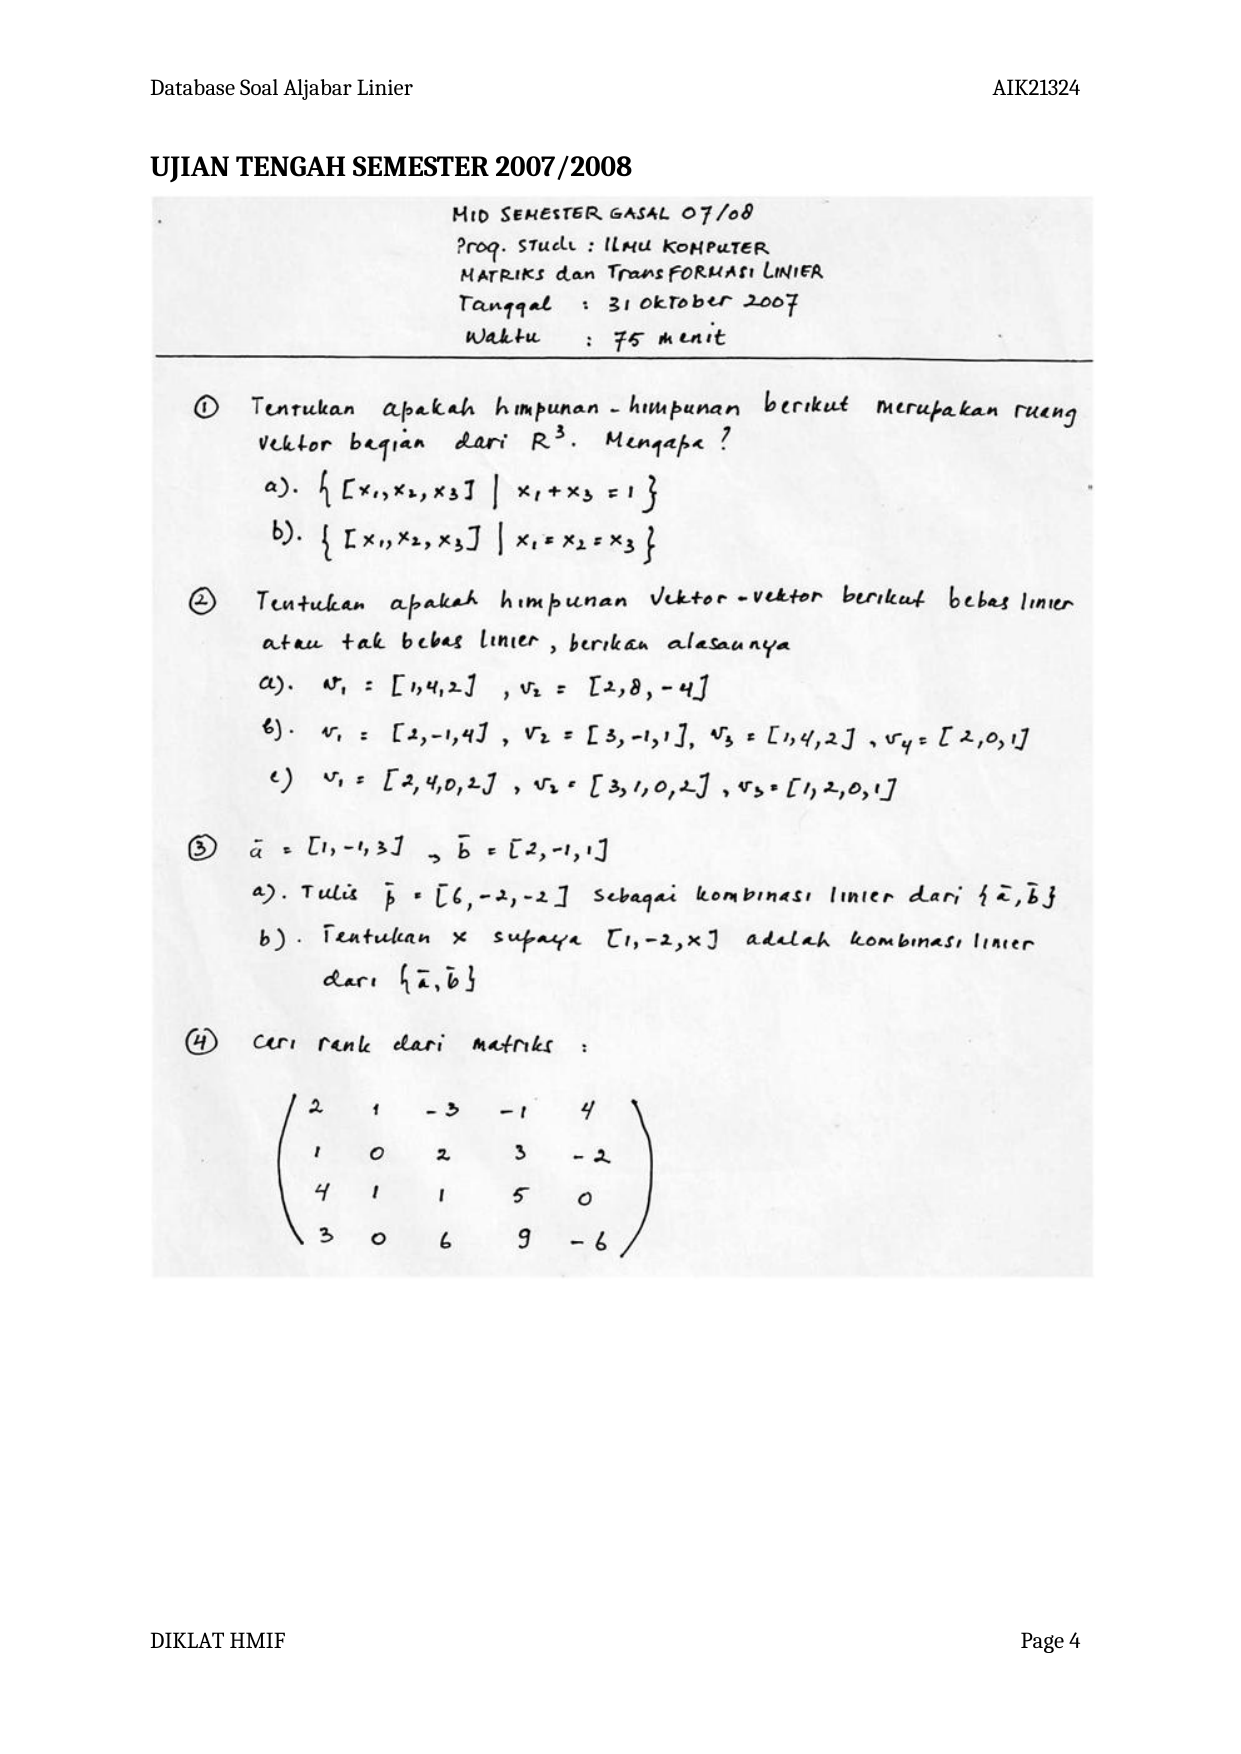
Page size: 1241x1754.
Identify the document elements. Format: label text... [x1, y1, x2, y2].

picture [150, 194, 1096, 1280]
subtitle UJIAN TENGAH SEMESTER 2007/2008 [150, 150, 1090, 183]
